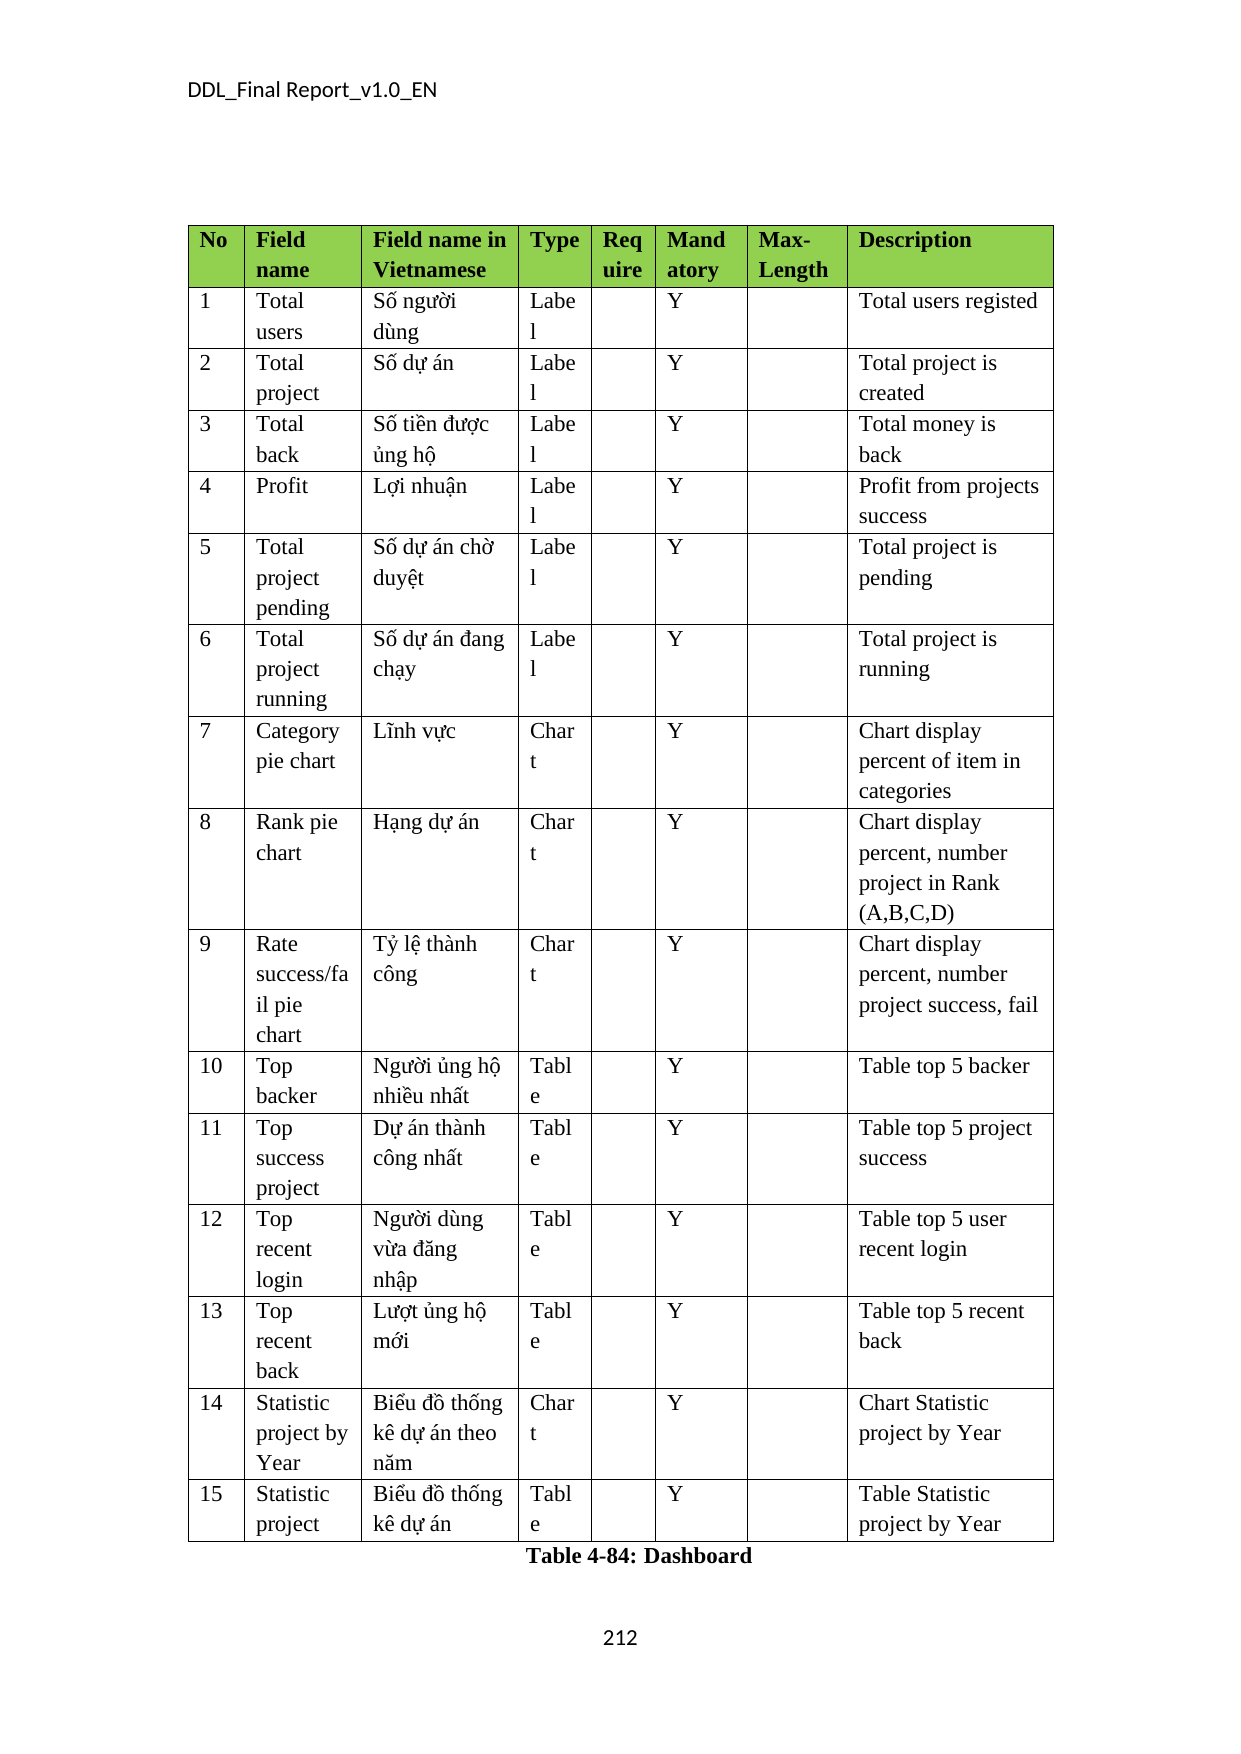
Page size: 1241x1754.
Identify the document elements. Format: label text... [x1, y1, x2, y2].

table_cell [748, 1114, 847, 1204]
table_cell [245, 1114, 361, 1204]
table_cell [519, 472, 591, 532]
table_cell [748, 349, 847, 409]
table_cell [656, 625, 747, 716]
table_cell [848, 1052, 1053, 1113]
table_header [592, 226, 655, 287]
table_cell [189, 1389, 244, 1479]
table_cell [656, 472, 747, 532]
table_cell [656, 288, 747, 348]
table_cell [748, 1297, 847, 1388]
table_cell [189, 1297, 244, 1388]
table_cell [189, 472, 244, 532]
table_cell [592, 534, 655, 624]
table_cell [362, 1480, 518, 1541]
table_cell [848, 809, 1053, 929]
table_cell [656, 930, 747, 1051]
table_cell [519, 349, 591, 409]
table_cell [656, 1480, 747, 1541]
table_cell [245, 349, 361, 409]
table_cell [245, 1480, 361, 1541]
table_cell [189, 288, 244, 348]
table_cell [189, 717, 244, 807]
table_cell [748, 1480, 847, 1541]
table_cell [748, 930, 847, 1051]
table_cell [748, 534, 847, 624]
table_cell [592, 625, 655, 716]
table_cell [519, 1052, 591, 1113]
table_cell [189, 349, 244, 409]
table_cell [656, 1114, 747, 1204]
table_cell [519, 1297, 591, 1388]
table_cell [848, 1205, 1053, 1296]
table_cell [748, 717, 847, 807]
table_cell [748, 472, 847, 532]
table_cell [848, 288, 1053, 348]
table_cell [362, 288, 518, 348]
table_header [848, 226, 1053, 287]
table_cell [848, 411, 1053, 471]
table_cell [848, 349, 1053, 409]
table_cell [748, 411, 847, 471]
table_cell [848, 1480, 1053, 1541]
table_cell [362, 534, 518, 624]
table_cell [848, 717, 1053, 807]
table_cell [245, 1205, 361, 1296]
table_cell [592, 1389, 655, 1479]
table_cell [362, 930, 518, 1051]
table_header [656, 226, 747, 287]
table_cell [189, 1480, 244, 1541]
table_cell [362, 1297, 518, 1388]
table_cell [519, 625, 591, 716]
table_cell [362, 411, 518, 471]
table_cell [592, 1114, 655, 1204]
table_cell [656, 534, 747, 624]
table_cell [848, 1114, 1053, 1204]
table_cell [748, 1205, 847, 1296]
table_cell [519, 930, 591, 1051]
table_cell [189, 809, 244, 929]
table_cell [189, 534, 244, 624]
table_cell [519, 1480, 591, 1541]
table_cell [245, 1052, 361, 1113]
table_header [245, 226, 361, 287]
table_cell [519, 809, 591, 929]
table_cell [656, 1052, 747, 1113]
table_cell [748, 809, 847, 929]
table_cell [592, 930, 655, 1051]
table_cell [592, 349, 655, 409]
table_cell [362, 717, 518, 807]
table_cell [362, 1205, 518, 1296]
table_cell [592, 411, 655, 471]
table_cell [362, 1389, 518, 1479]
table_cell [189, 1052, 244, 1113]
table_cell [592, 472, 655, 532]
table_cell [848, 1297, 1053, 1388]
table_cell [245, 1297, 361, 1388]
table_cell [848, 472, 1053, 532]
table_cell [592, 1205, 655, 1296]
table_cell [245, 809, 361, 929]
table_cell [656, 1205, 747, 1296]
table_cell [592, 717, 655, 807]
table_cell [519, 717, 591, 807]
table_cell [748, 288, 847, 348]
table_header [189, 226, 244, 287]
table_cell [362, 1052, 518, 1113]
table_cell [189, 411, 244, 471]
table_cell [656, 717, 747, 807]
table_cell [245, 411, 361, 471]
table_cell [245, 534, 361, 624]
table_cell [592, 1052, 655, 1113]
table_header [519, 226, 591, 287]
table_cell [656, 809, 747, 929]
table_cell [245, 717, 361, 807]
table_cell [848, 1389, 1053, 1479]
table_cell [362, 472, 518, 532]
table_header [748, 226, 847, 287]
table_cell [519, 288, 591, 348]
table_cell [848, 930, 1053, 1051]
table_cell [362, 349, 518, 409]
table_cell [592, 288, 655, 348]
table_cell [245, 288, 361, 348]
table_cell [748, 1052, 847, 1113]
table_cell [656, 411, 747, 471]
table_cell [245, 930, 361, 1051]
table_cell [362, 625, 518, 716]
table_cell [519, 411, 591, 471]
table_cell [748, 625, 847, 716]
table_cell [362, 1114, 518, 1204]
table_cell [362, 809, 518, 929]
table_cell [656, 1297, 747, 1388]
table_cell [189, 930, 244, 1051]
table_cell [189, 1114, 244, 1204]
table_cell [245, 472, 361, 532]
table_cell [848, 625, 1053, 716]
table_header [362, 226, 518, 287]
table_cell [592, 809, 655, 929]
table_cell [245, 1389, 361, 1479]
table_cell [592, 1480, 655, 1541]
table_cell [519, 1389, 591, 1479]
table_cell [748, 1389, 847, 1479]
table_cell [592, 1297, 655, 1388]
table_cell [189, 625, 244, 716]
text Dashboard [225, 1542, 1053, 1568]
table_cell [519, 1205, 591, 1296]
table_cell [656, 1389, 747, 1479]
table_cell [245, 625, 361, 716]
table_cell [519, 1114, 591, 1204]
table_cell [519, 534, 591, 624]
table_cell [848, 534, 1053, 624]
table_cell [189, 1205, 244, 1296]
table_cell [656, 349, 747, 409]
